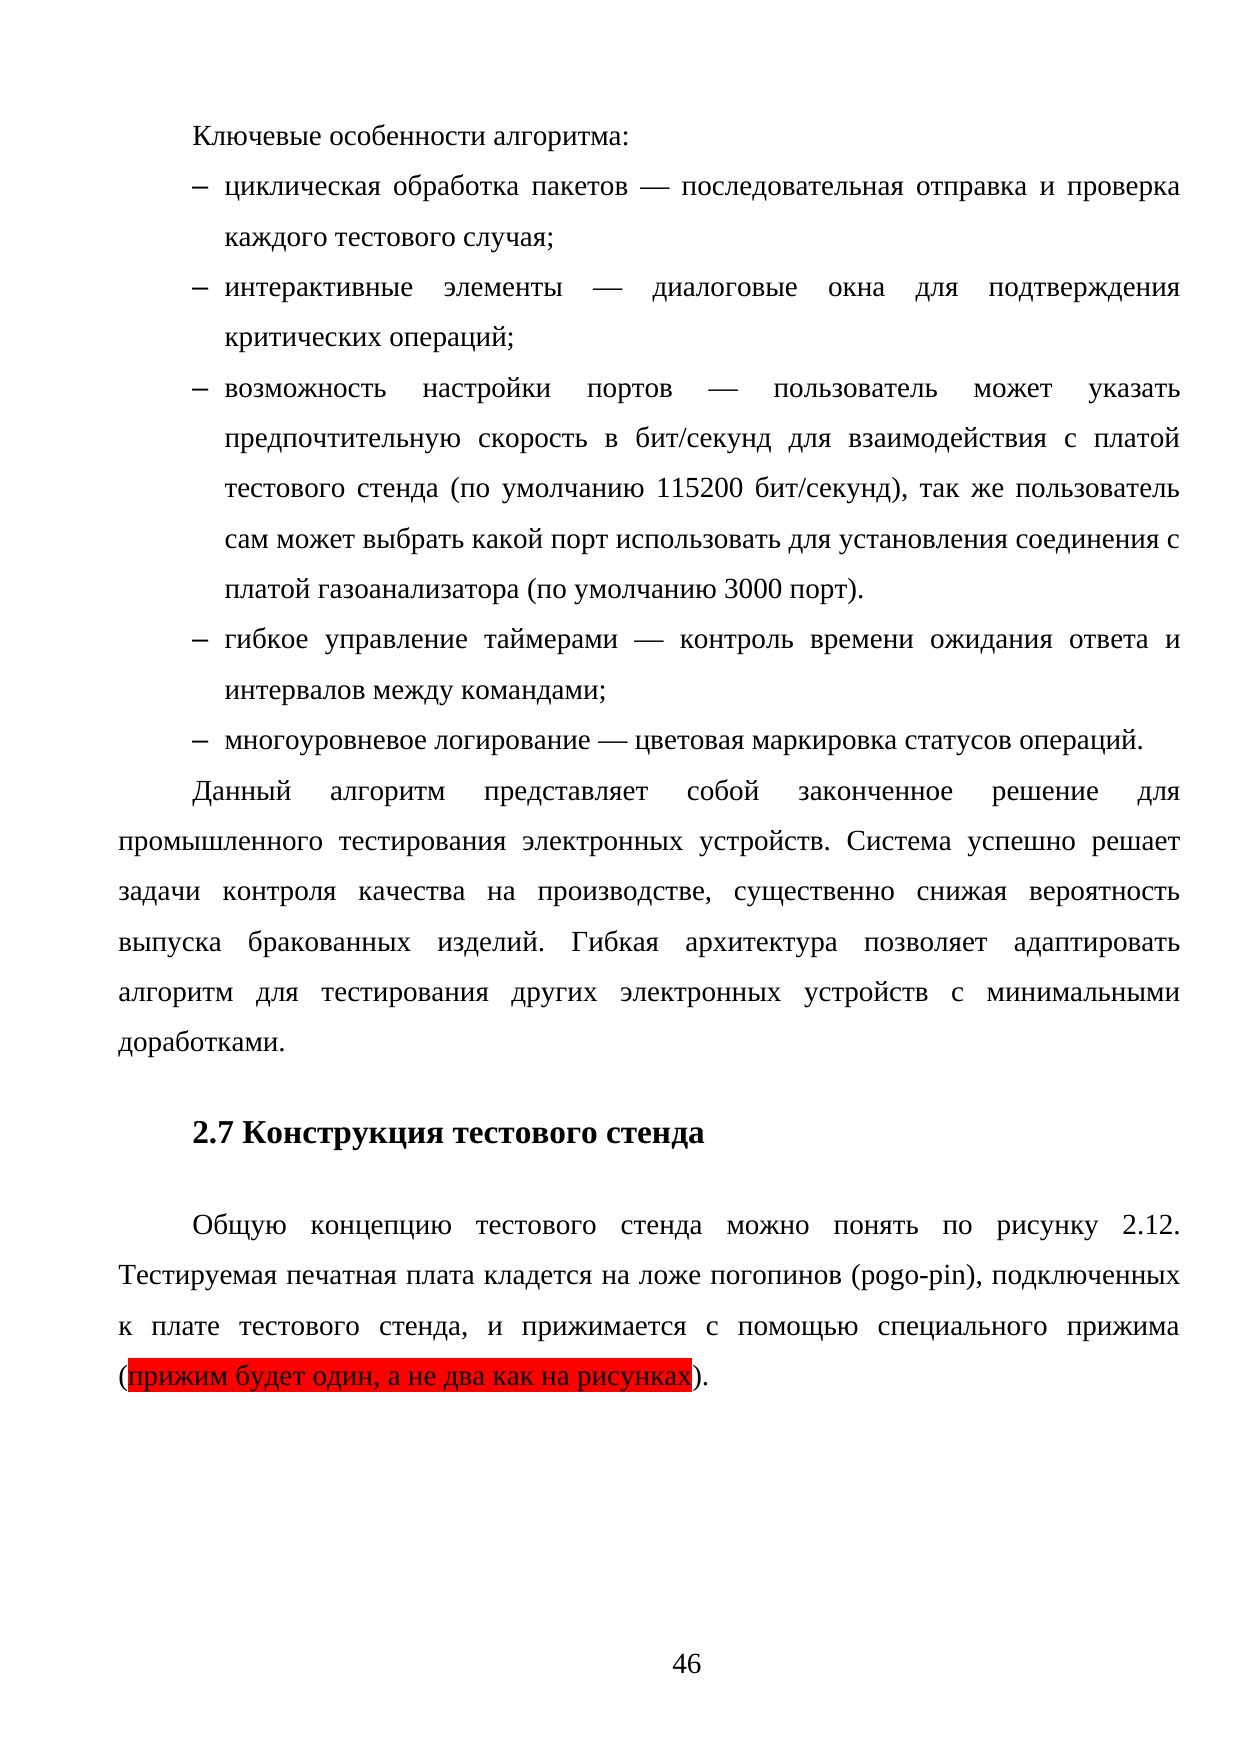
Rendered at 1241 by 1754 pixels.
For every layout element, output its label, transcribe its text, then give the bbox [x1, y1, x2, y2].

list гибкое управление таймерами — контроль времени ожидания ответа и интервалов между командами; [192, 622, 1181, 706]
list многоуровневое логирование — цветовая маркировка статусов операций. [192, 722, 1181, 756]
list интерактивные элементы — диалоговые окна для подтверждения критических операций; [192, 269, 1181, 353]
text Данный алгоритм представляет собой законченное решение для промышленного тестирования электронных устройств. Система успешно решает задачи контроля качества на производстве, существенно снижая вероятность выпуска бракованных изделий. Гибкая архитектура позволяет адаптировать алгоритм для тестирования других электронных устройств с минимальными доработками. [118, 773, 1181, 1058]
list циклическая обработка пакетов — последовательная отправка и проверка каждого тестового случая; [192, 168, 1181, 252]
text Общую концепцию тестового стенда можно понять по рисунку 2.12. Тестируемая печатная плата кладется на ложе погопинов (pogo-pin), подключенных к плате тестового стенда, и прижимается с помощью специального прижима (прижим будет один, а не два как на рисунках). [118, 1207, 1181, 1392]
list возможность настройки портов — пользователь может указать предпочтительную скорость в бит/секунд для взаимодействия с платой тестового стенда (по умолчанию 115200 бит/секунд), так же пользователь сам может выбрать какой порт использовать для установления соединения с платой газоанализатора (по умолчанию 3000 порт). [192, 370, 1181, 605]
text Ключевые особенности алгоритма: [118, 118, 1181, 152]
subtitle Конструкция тестового стенда [118, 1112, 1181, 1150]
